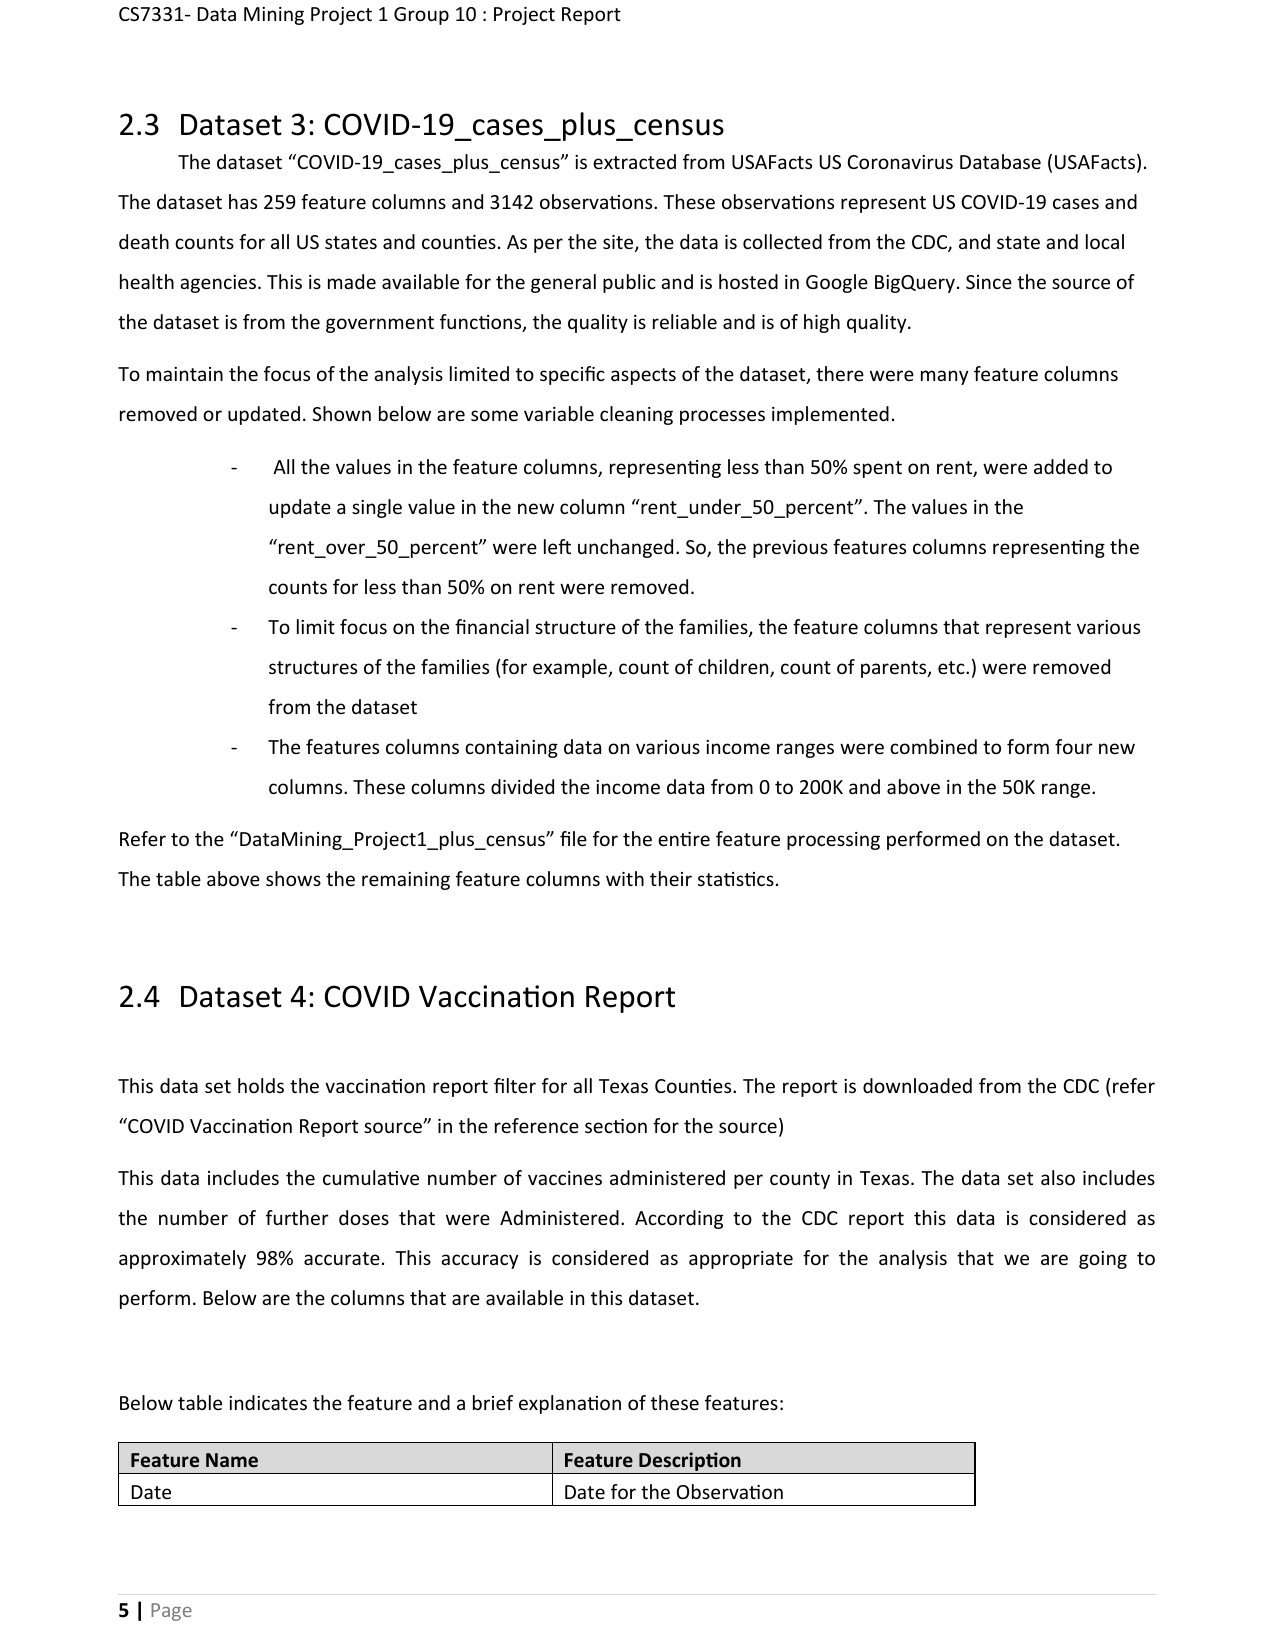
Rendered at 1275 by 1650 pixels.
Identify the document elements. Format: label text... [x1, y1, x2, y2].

table_header Feature Name [119, 1443, 552, 1473]
text To maintain the focus of the analysis limited to specific aspects of the dataset, there were many feature columns removed or updated. Shown below are some variable cleaning processes implemented. [118, 361, 1157, 427]
list To limit focus on the financial structure of the families, the feature columns that represent various structures of the families (for example, count of children, count of parents, etc.) were removed from the dataset [231, 613, 1157, 720]
text The dataset “COVID-19_cases_plus_census” is extracted from USAFacts US Coronavirus Database (USAFacts). The dataset has 259 feature columns and 3142 observations. These observations represent US COVID-19 cases and death counts for all US states and counties. As per the site, the data is collected from the CDC, and state and local health agencies. This is made available for the general public and is hosted in Google BigQuery. Since the source of the dataset is from the government functions, the quality is reliable and is of high quality. [118, 148, 1157, 335]
list The features columns containing data on various income ranges were combined to form four new columns. These columns divided the income data from 0 to 200K and above in the 50K range. [231, 733, 1157, 800]
subtitle Dataset 4: COVID Vaccination Report [118, 975, 1157, 1015]
subtitle Dataset 3: COVID-19_cases_plus_census [118, 103, 1157, 144]
list All the values in the feature columns, representing less than 50% spent on rent, were added to update a single value in the new column “rent_under_50_percent”. The values in the “rent_over_50_percent” were left unchanged. So, the previous features columns representing the counts for less than 50% on rent were removed. [231, 453, 1157, 600]
text This data includes the cumulative number of vaccines administered per county in Texas. The data set also includes the number of further doses that were Administered. According to the CDC report this data is considered as approximately 98% accurate. This accuracy is considered as appropriate for the analysis that we are going to perform. Below are the columns that are available in this dataset. [118, 1164, 1157, 1311]
table_cell Date [119, 1474, 552, 1504]
text Below table indicates the feature and a brief explanation of these features: [118, 1389, 1157, 1416]
text This data set holds the vaccination report filter for all Texas Counties. The report is downloaded from the CDC (refer “COVID Vaccination Report source” in the reference section for the source) [118, 1072, 1157, 1139]
table_cell Date for the Observation [553, 1474, 974, 1504]
text Refer to the “DataMining_Project1_plus_census” file for the entire feature processing performed on the dataset. The table above shows the remaining feature columns with their statistics. [118, 826, 1157, 892]
table_header Feature Description [553, 1443, 974, 1473]
